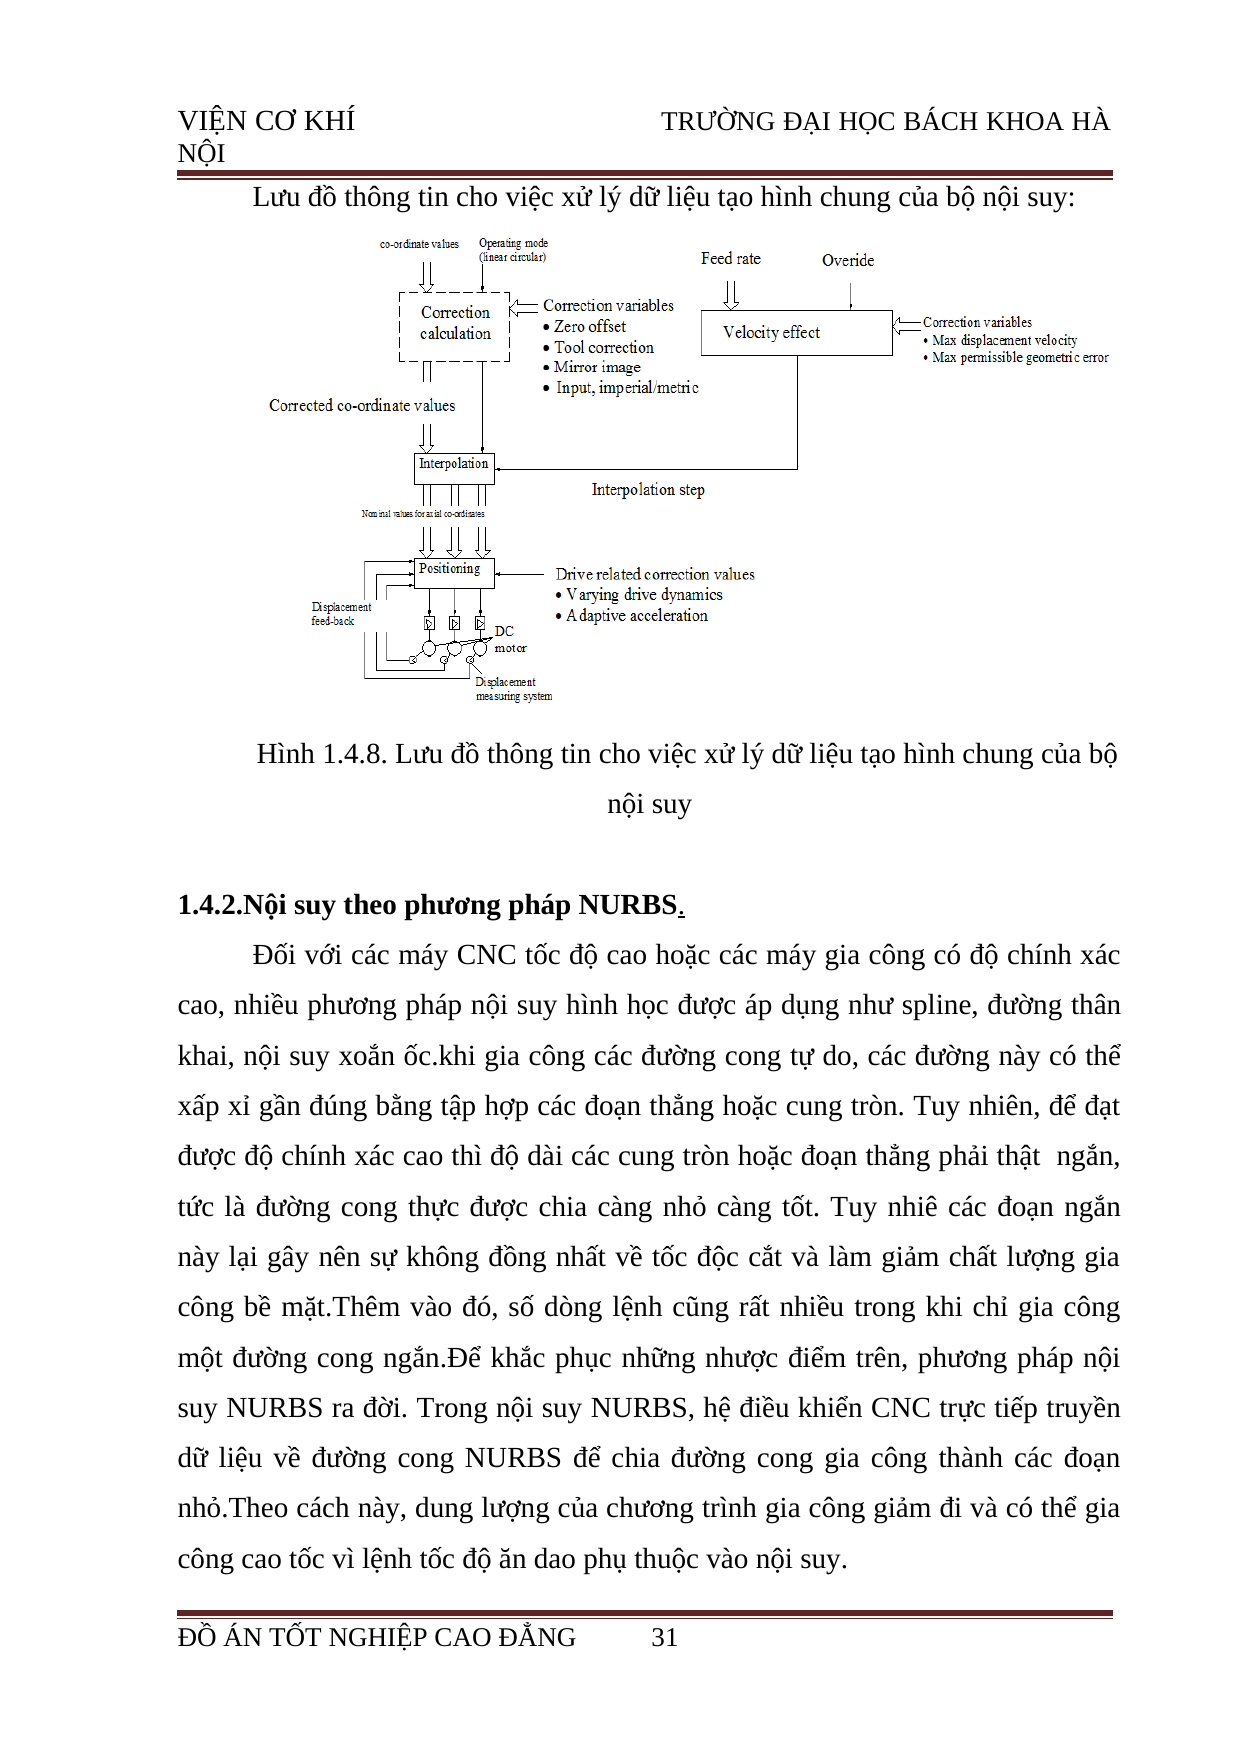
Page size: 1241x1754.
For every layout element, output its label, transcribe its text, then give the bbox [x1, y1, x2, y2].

list Đối với các máy CNC tốc độ cao hoặc các máy gia công có độ chính xác cao, nhiều phương pháp nội suy hình học được áp dụng như spline, đường thân khai, nội suy xoắn ốc.khi gia công các đường cong tự do, các đường này có thể xấp xỉ gần đúng bằng tập hợp các đoạn thẳng hoặc cung tròn. Tuy nhiên, để đạt được độ chính xác cao thì độ dài các cung tròn hoặc đoạn thẳng phải thật ngắn, tức là đường cong thực được chia càng nhỏ càng tốt. Tuy nhiê các đoạn ngắn này lại gây nên sự không đồng nhất về tốc độc cắt và làm giảm chất lượng gia công bề mặt.Thêm vào đó, số dòng lệnh cũng rất nhiều trong khi chỉ gia công một đường cong ngắn.Để khắc phục những nhược điểm trên, phương pháp nội suy NURBS ra đời. Trong nội suy NURBS, hệ điều khiển CNC trực tiếp truyền dữ liệu về đường cong NURBS để chia đường cong gia công thành các đoạn nhỏ.Theo cách này, dung lượng của chương trình gia công giảm đi và có thể gia công cao tốc vì lệnh tốc độ ăn dao phụ thuộc vào nội suy. [177, 937, 1122, 1574]
text 1.4.2.Nội suy theo phương pháp NURBS. [177, 887, 1122, 920]
list Lưu đồ thông tin cho việc xử lý dữ liệu tạo hình chung của bộ nội suy: [177, 179, 1122, 213]
picture [252, 230, 1128, 720]
list Hình 1.4.8. Lưu đồ thông tin cho việc xử lý dữ liệu tạo hình chung của bộ nội suy [177, 736, 1122, 820]
